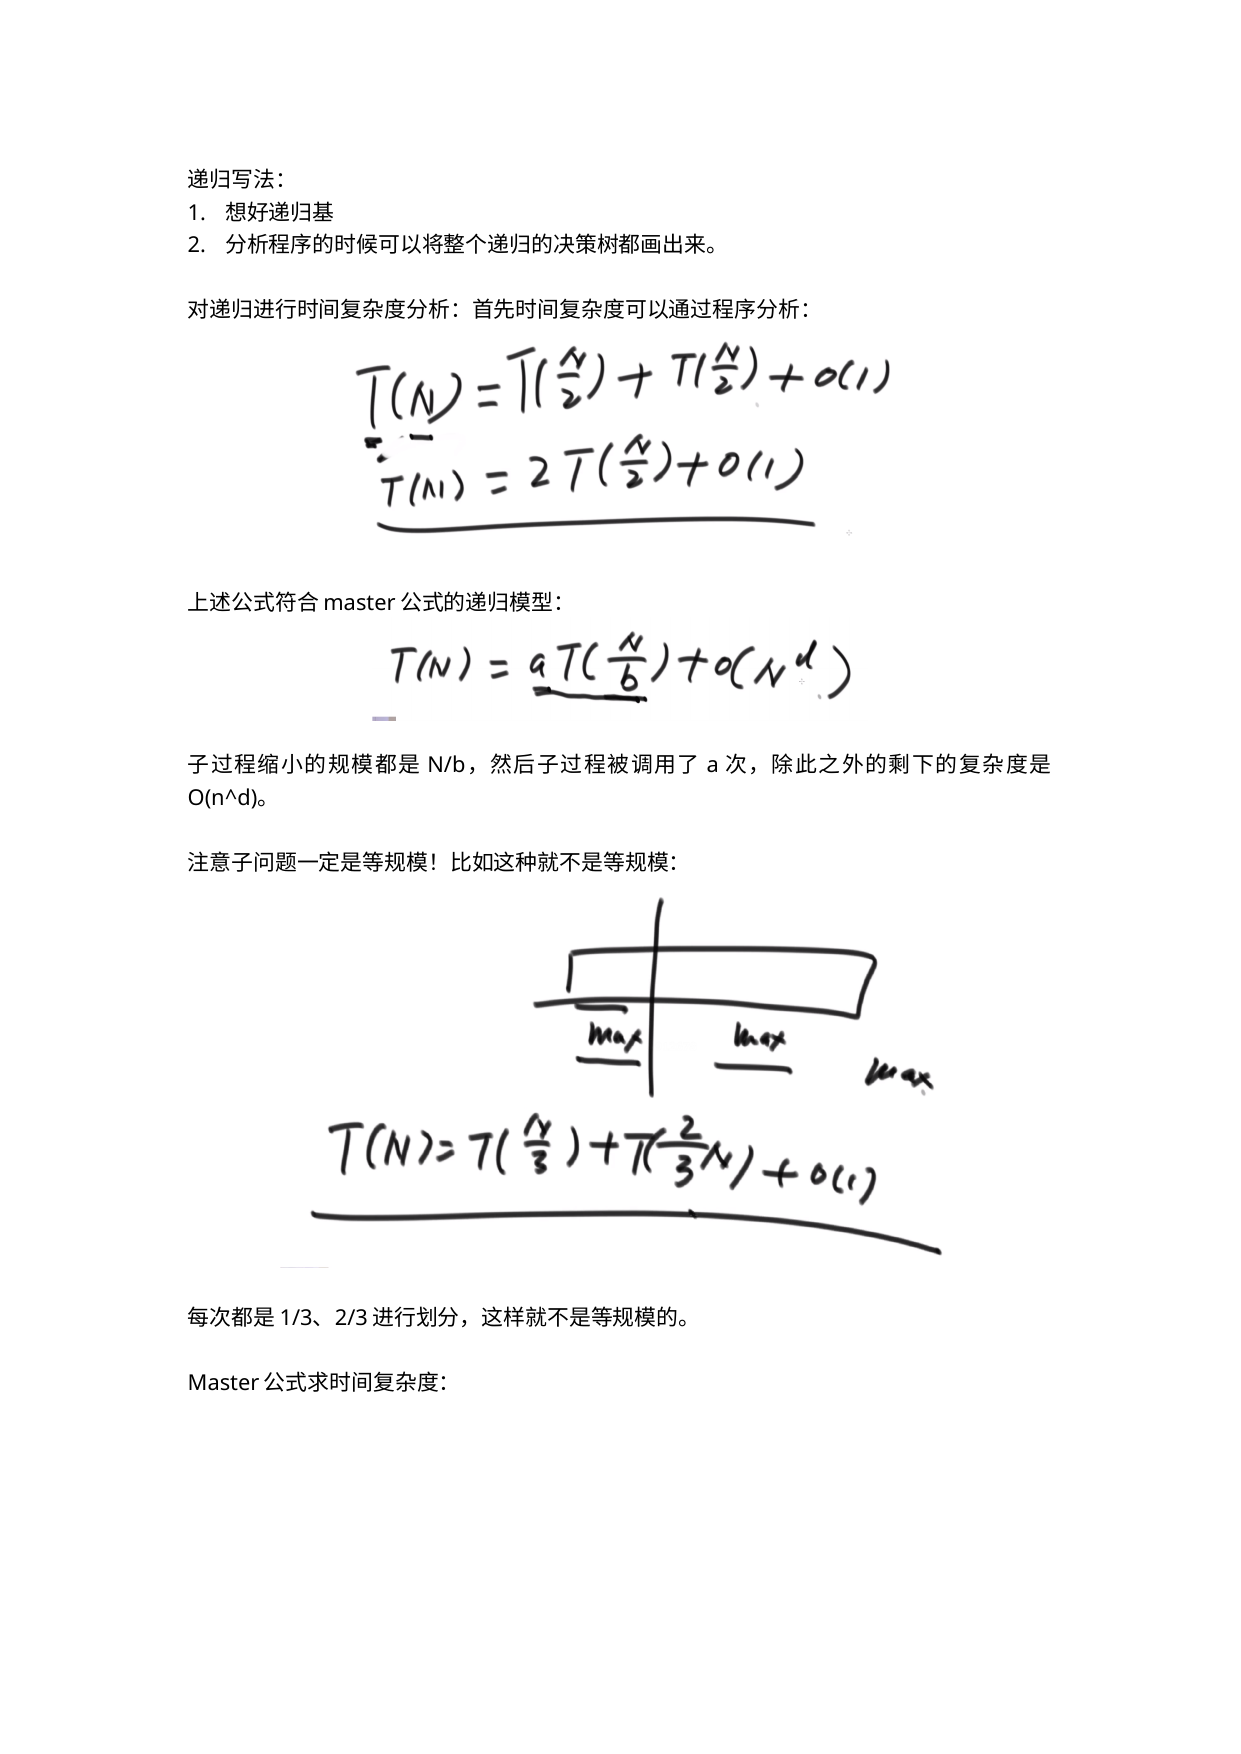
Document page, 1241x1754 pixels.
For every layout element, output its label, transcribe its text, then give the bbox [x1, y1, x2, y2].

text 注意子问题一定是等规模！比如这种就不是等规模： [187, 844, 1053, 877]
text Master公式求时间复杂度： [187, 1364, 1053, 1397]
text 上述公式符合master公式的递归模型： [187, 584, 1053, 617]
list 分析程序的时候可以将整个递归的决策树都画出来。 [187, 227, 1053, 259]
text 每次都是1/3、2/3进行划分，这样就不是等规模的。 [187, 1299, 1053, 1332]
picture [372, 617, 869, 721]
text 递归写法： [187, 162, 1053, 194]
list 想好递归基 [187, 194, 1053, 227]
text 对递归进行时间复杂度分析：首先时间复杂度可以通过程序分析： [187, 292, 1053, 324]
picture [280, 877, 960, 1268]
picture [338, 324, 903, 553]
text 子过程缩小的规模都是N/b，然后子过程被调用了a次，除此之外的剩下的复杂度是O(n^d)。 [187, 747, 1053, 812]
